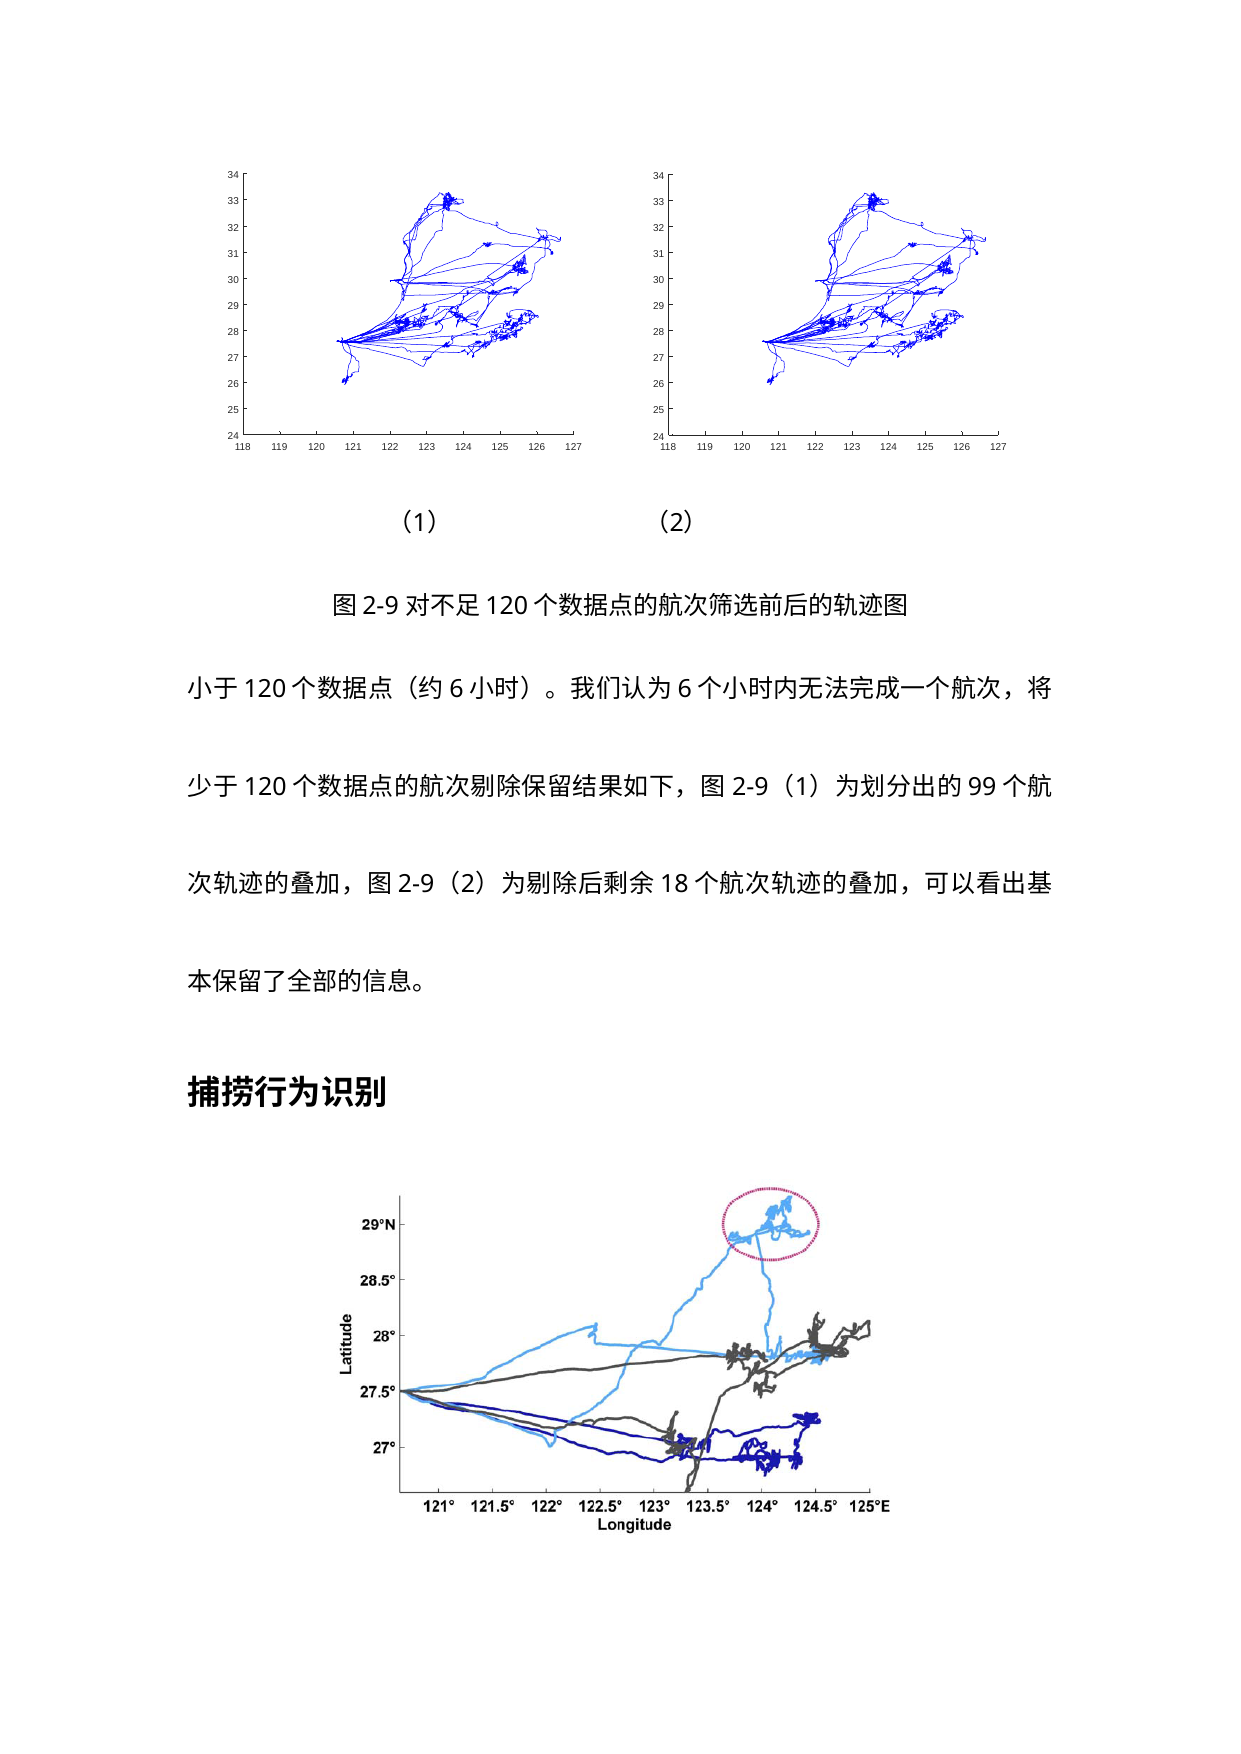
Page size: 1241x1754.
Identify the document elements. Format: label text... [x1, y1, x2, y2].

text 小于120个数据点（约6小时）。我们认为6个小时内无法完成一个航次，将少于120个数据点的航次剔除保留结果如下，图2-9（1）为划分出的99个航次轨迹的叠加，图2-9（2）为剔除后剩余18个航次轨迹的叠加，可以看出基本保留了全部的信息。 [187, 654, 1053, 1012]
text 图2-9 对不足120个数据点的航次筛选前后的轨迹图 [187, 571, 1053, 636]
picture [327, 1173, 913, 1543]
list （2） [387, 488, 1053, 553]
subtitle 捕捞行为识别 [187, 1057, 1053, 1122]
